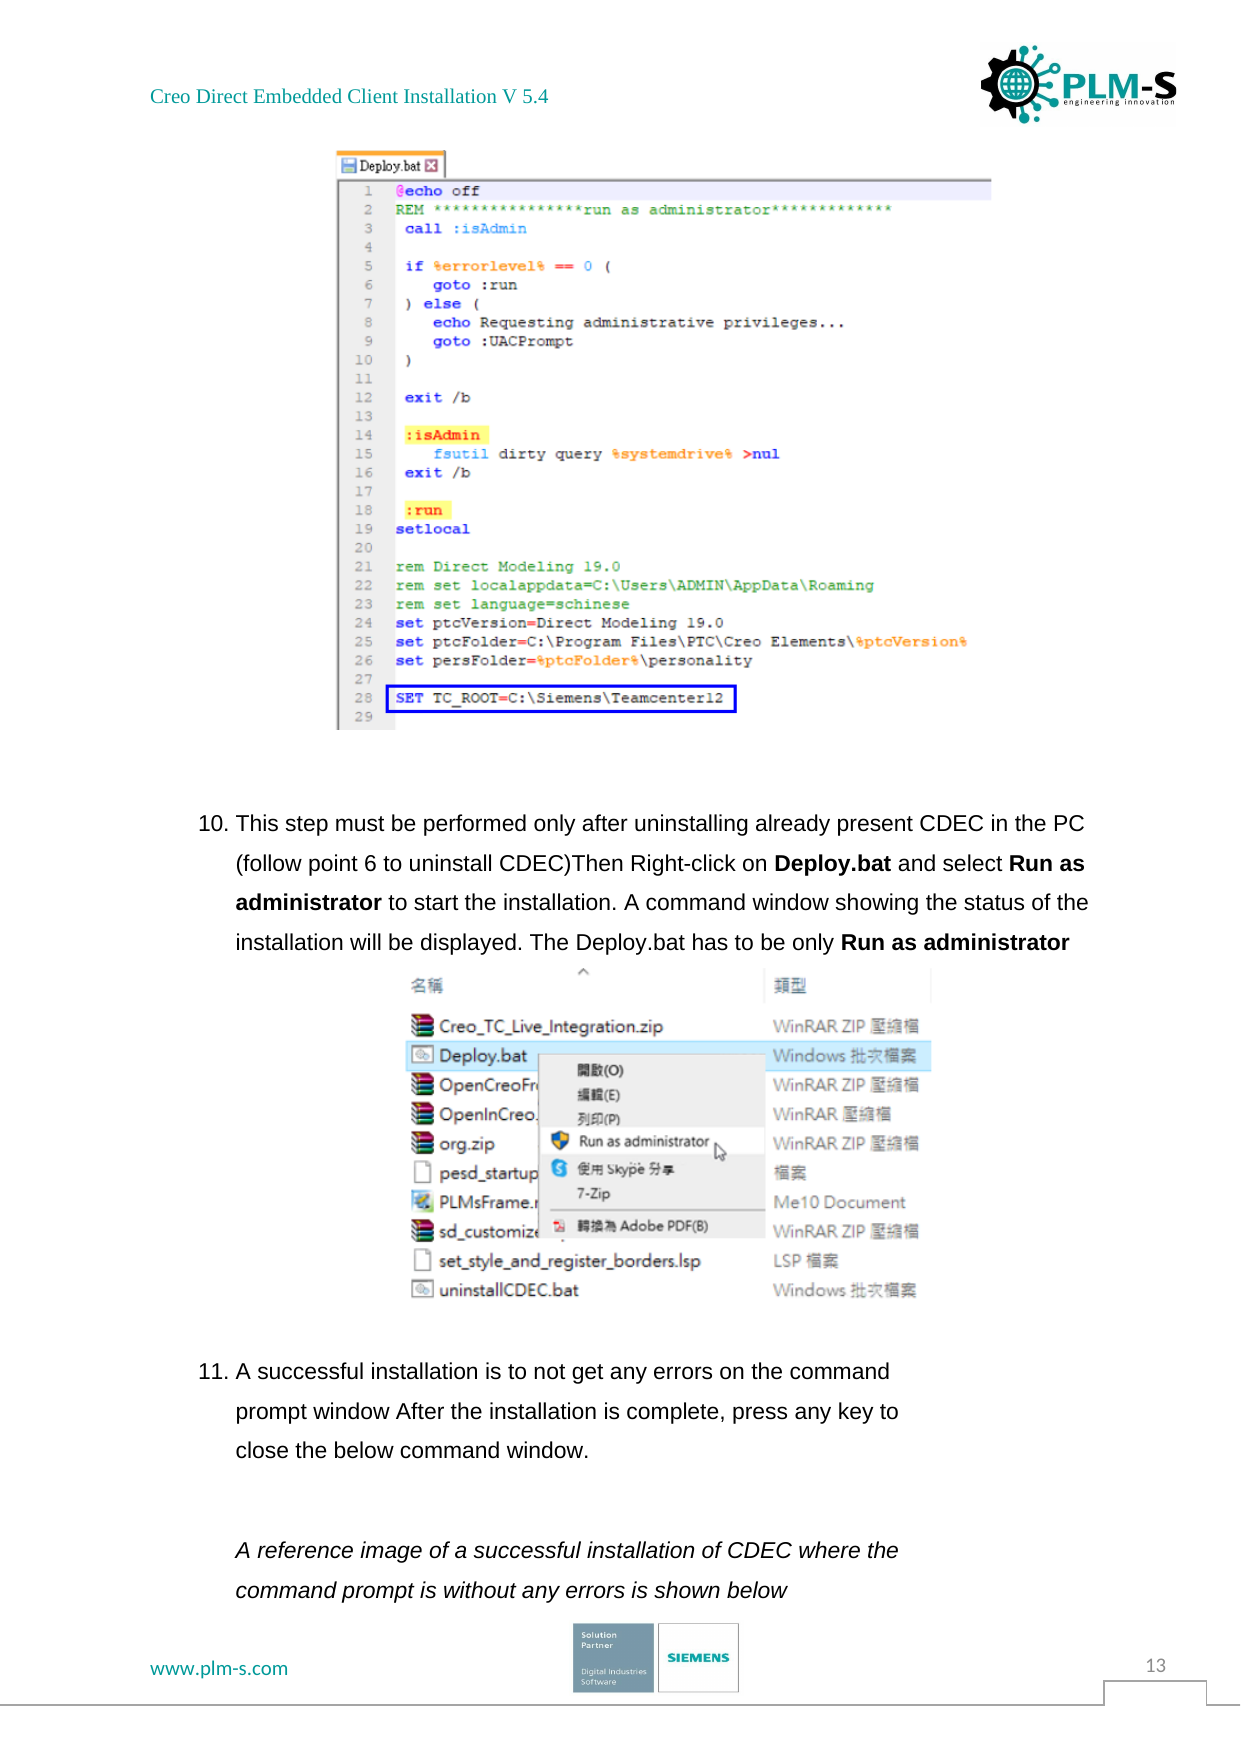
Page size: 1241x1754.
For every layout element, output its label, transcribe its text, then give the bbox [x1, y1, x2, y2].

list A successful installation is to not get any errors on the command prompt window After the installation is complete, press any key to close the below command window. [198, 1358, 955, 1463]
picture [980, 42, 1177, 127]
list A reference image of a successful installation of CDEC where the command prompt is without any errors is shown below [235, 1537, 955, 1603]
picture [334, 150, 992, 730]
picture [394, 968, 932, 1320]
list This step must be performed only after uninstalling already present CDEC in the PC (follow point 6 to uninstall CDEC)Then Right-click on Deploy.bat and select Run as administrator to start the installation. A command window showing the status of the installation will be displayed. The Deploy.bat has to be only Run as administrator [198, 810, 1090, 955]
